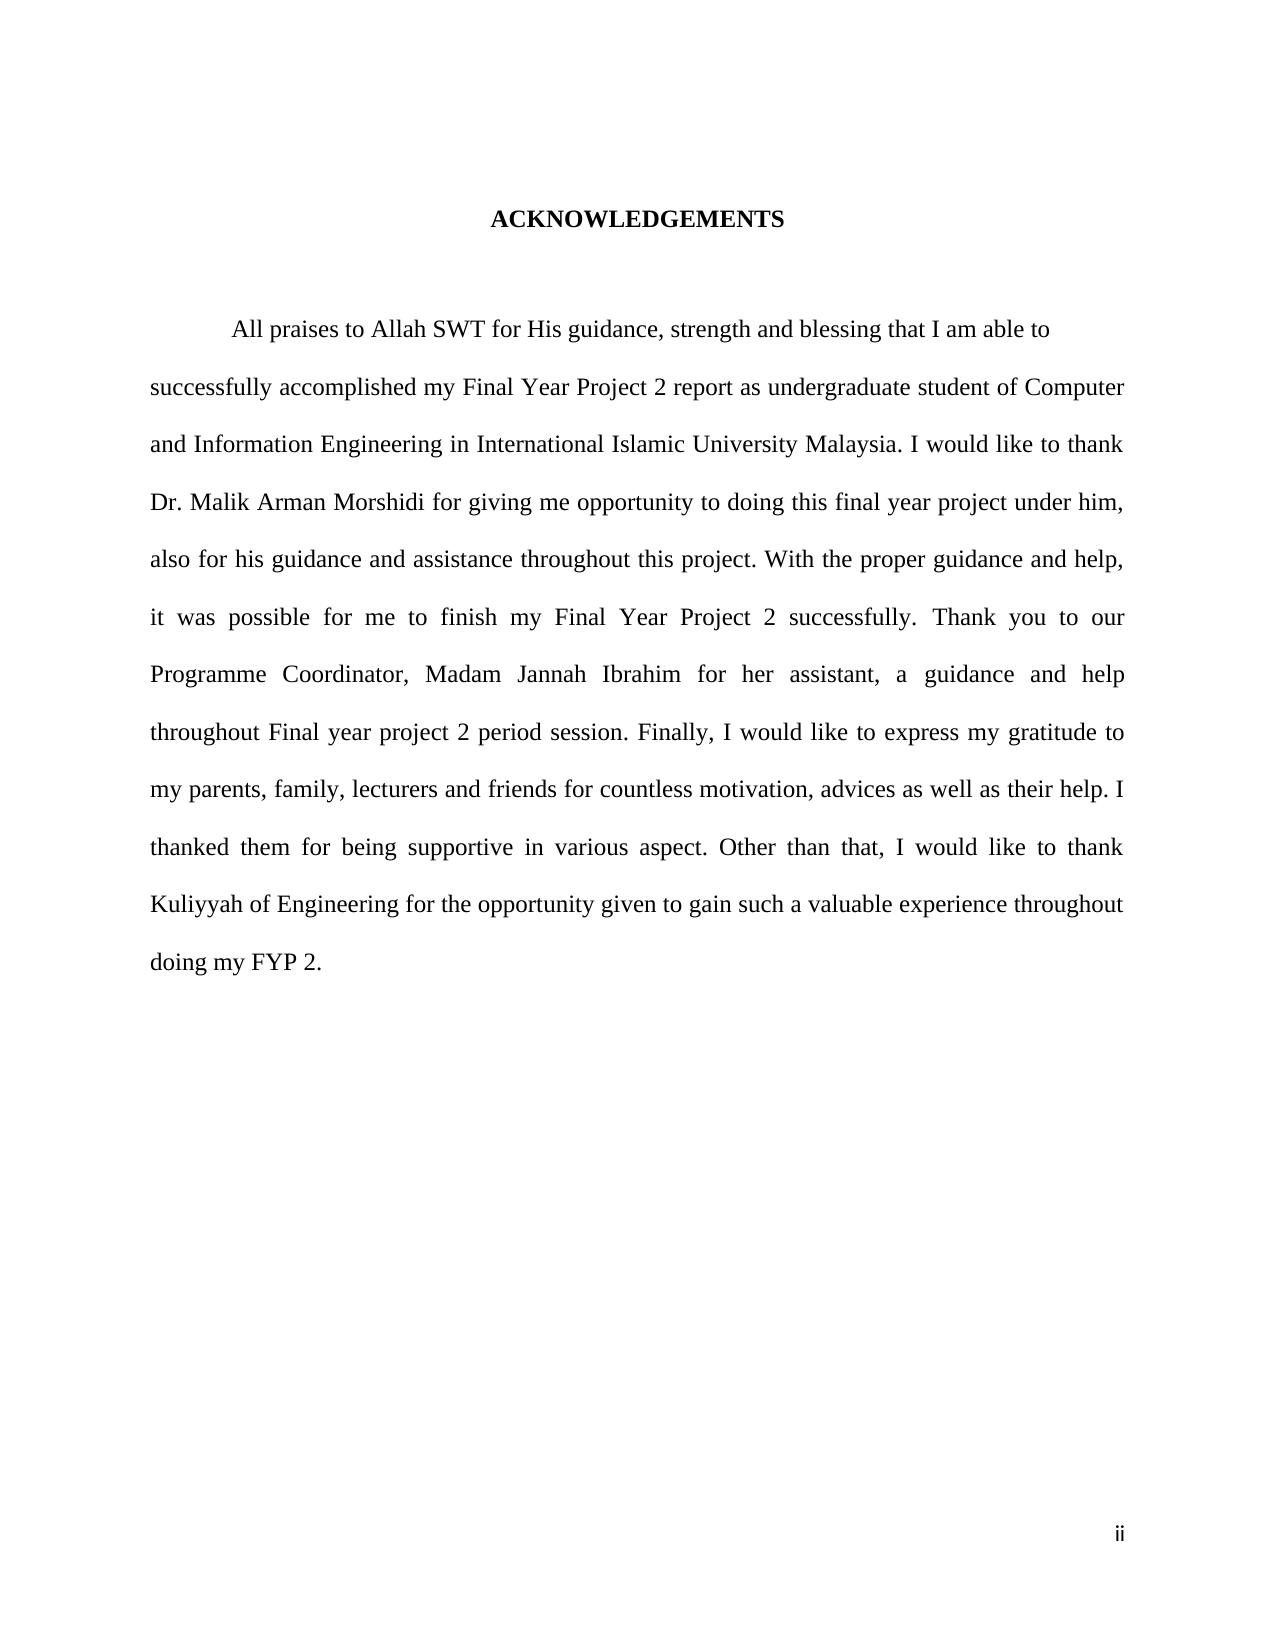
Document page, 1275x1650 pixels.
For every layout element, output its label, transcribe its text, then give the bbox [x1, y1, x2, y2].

text successfully accomplished my Final Year Project 2 report as undergraduate student of Computer and Information Engineering in International Islamic University Malaysia. I would like to thank Dr. Malik Arman Morshidi for giving me opportunity to doing this final year project under him, also for his guidance and assistance throughout this project. With the proper guidance and help, it was possible for me to finish my Final Year Project 2 successfully. Thank you to our Programme Coordinator, Madam Jannah Ibrahim for her assistant, a guidance and help throughout Final year project 2 period session. Finally, I would like to express my gratitude to my parents, family, lecturers and friends for countless motivation, advices as well as their help. I thanked them for being supportive in various aspect. Other than that, I would like to thank Kuliyyah of Engineering for the opportunity given to gain such a valuable experience throughout doing my FYP 2. [150, 372, 1125, 976]
subtitle ACKNOWLEDGEMENTS [150, 204, 1125, 233]
text All praises to Allah SWT for His guidance, strength and blessing that I am able to [150, 314, 1125, 343]
